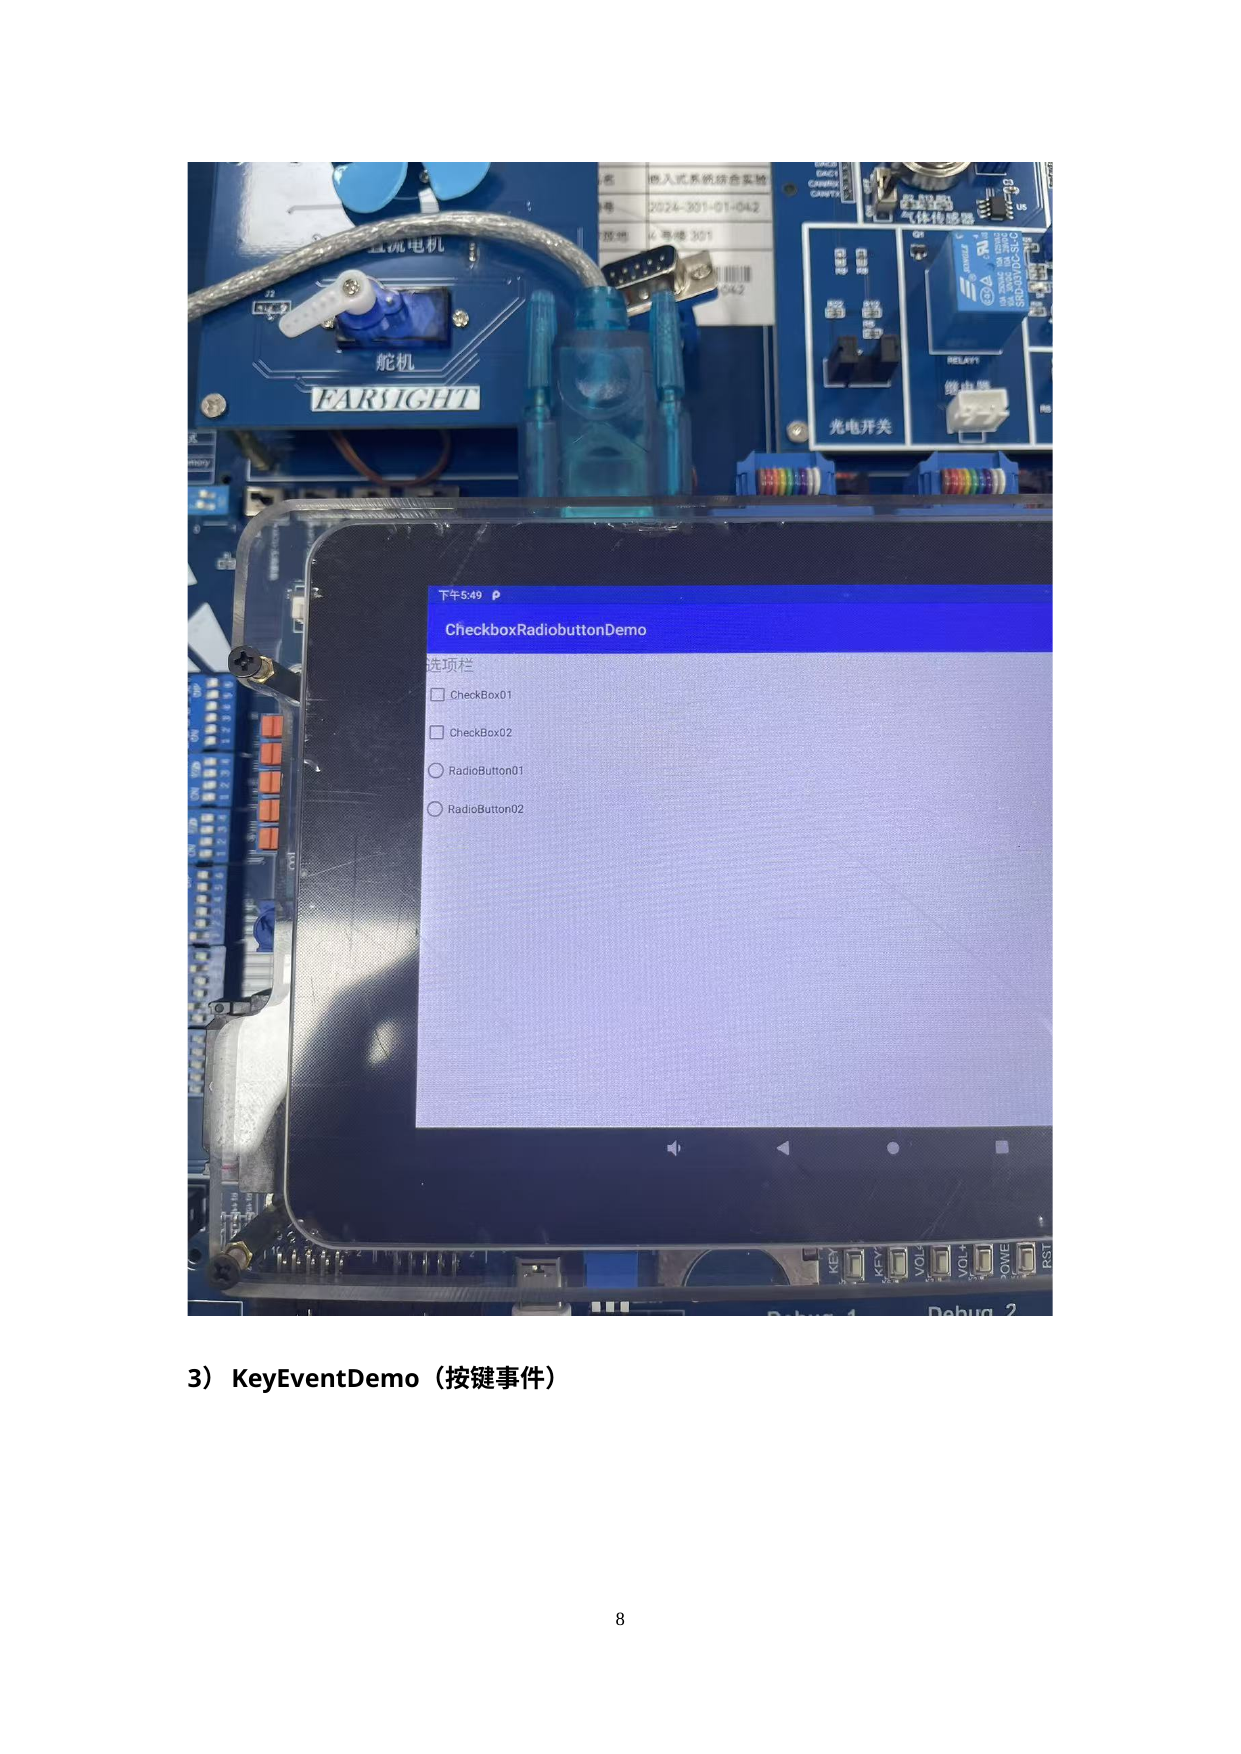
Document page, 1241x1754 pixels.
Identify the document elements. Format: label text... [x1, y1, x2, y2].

list KeyEventDemo（按键事件） [187, 1344, 1053, 1409]
picture [187, 162, 1053, 1316]
